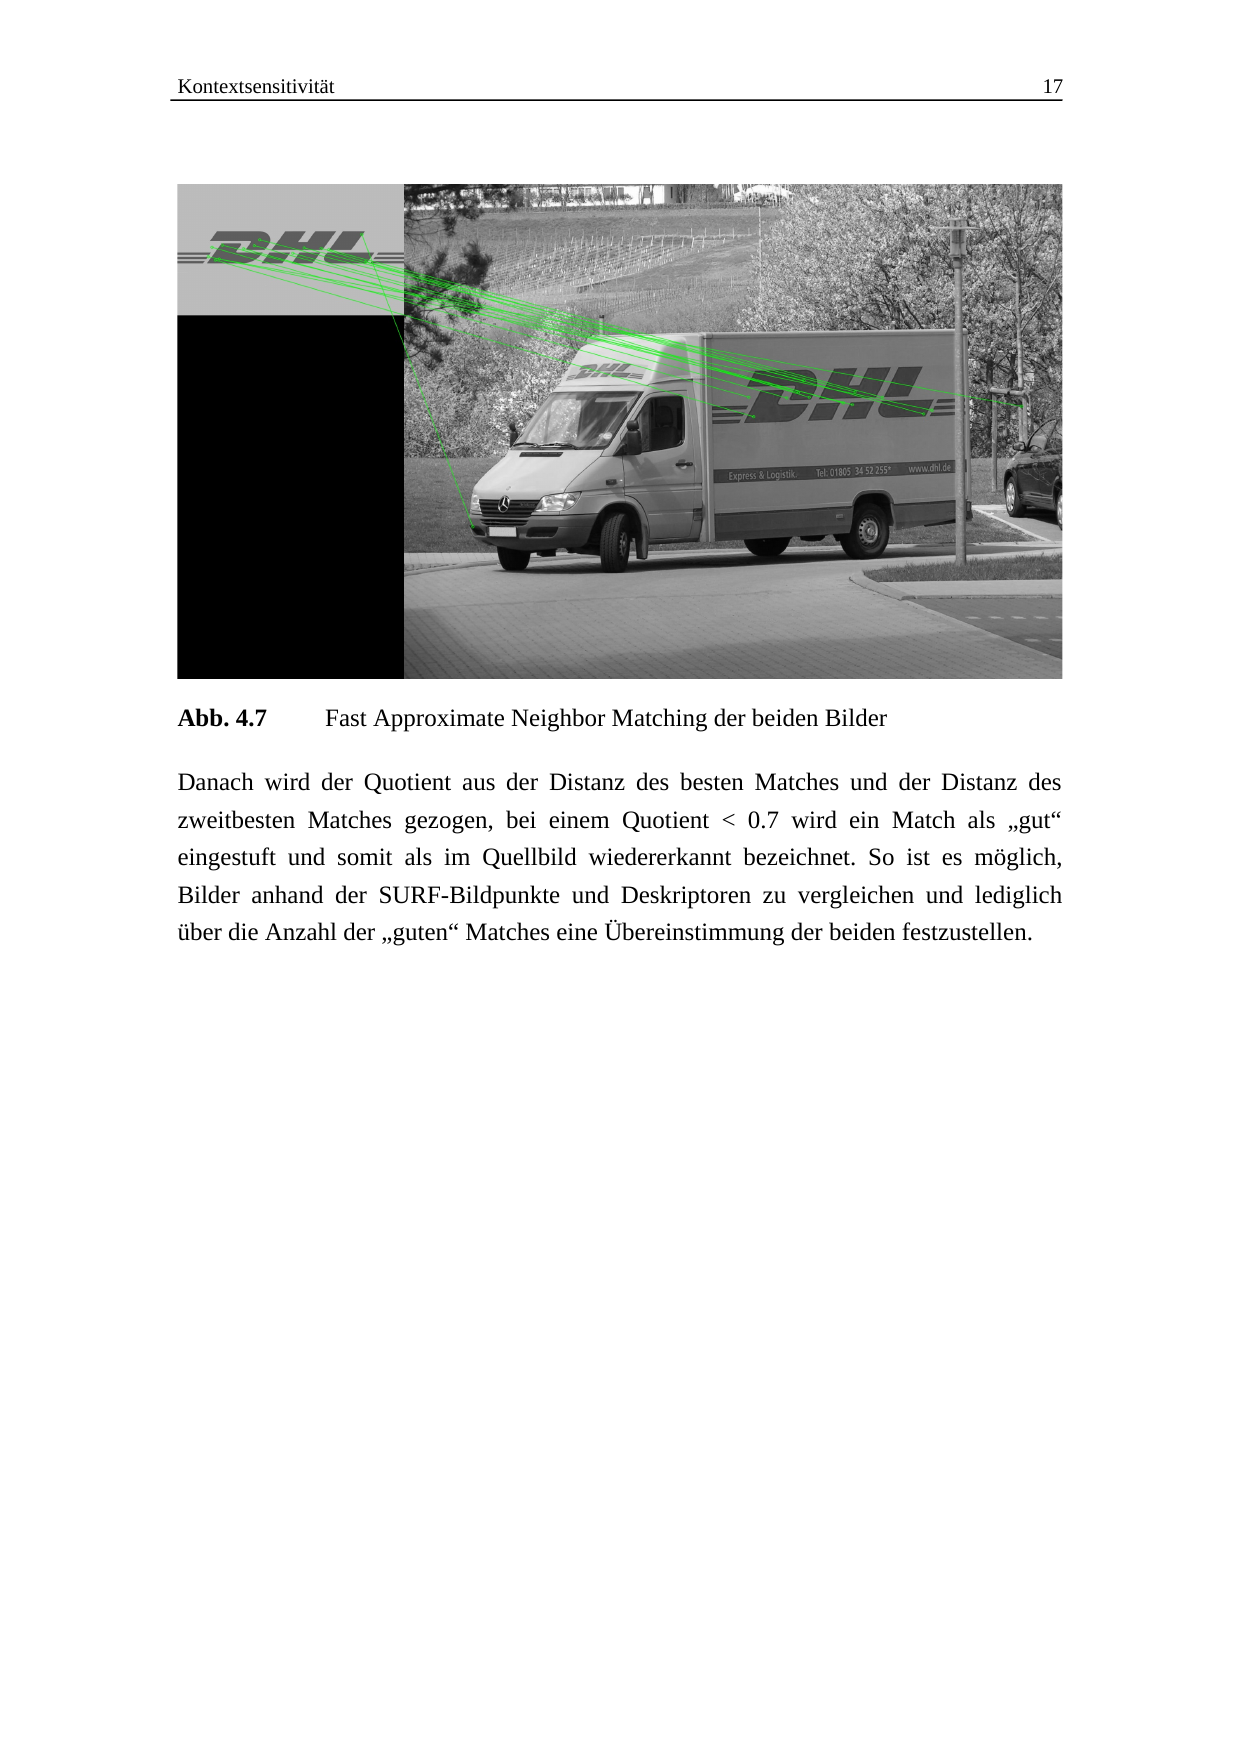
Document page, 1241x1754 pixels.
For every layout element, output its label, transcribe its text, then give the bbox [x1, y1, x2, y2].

text Danach wird der Quotient aus der Distanz des besten Matches und der Distanz des zweitbesten Matches gezogen, bei einem Quotient < 0.7 wird ein Match als „gut“ eingestuft und somit als im Quellbild wiedererkannt bezeichnet. So ist es möglich, Bilder anhand der SURF-Bildpunkte und Deskriptoren zu vergleichen und lediglich über die Anzahl der „guten“ Matches eine Übereinstimmung der beiden festzustellen. [177, 759, 1063, 946]
picture [177, 184, 1063, 679]
